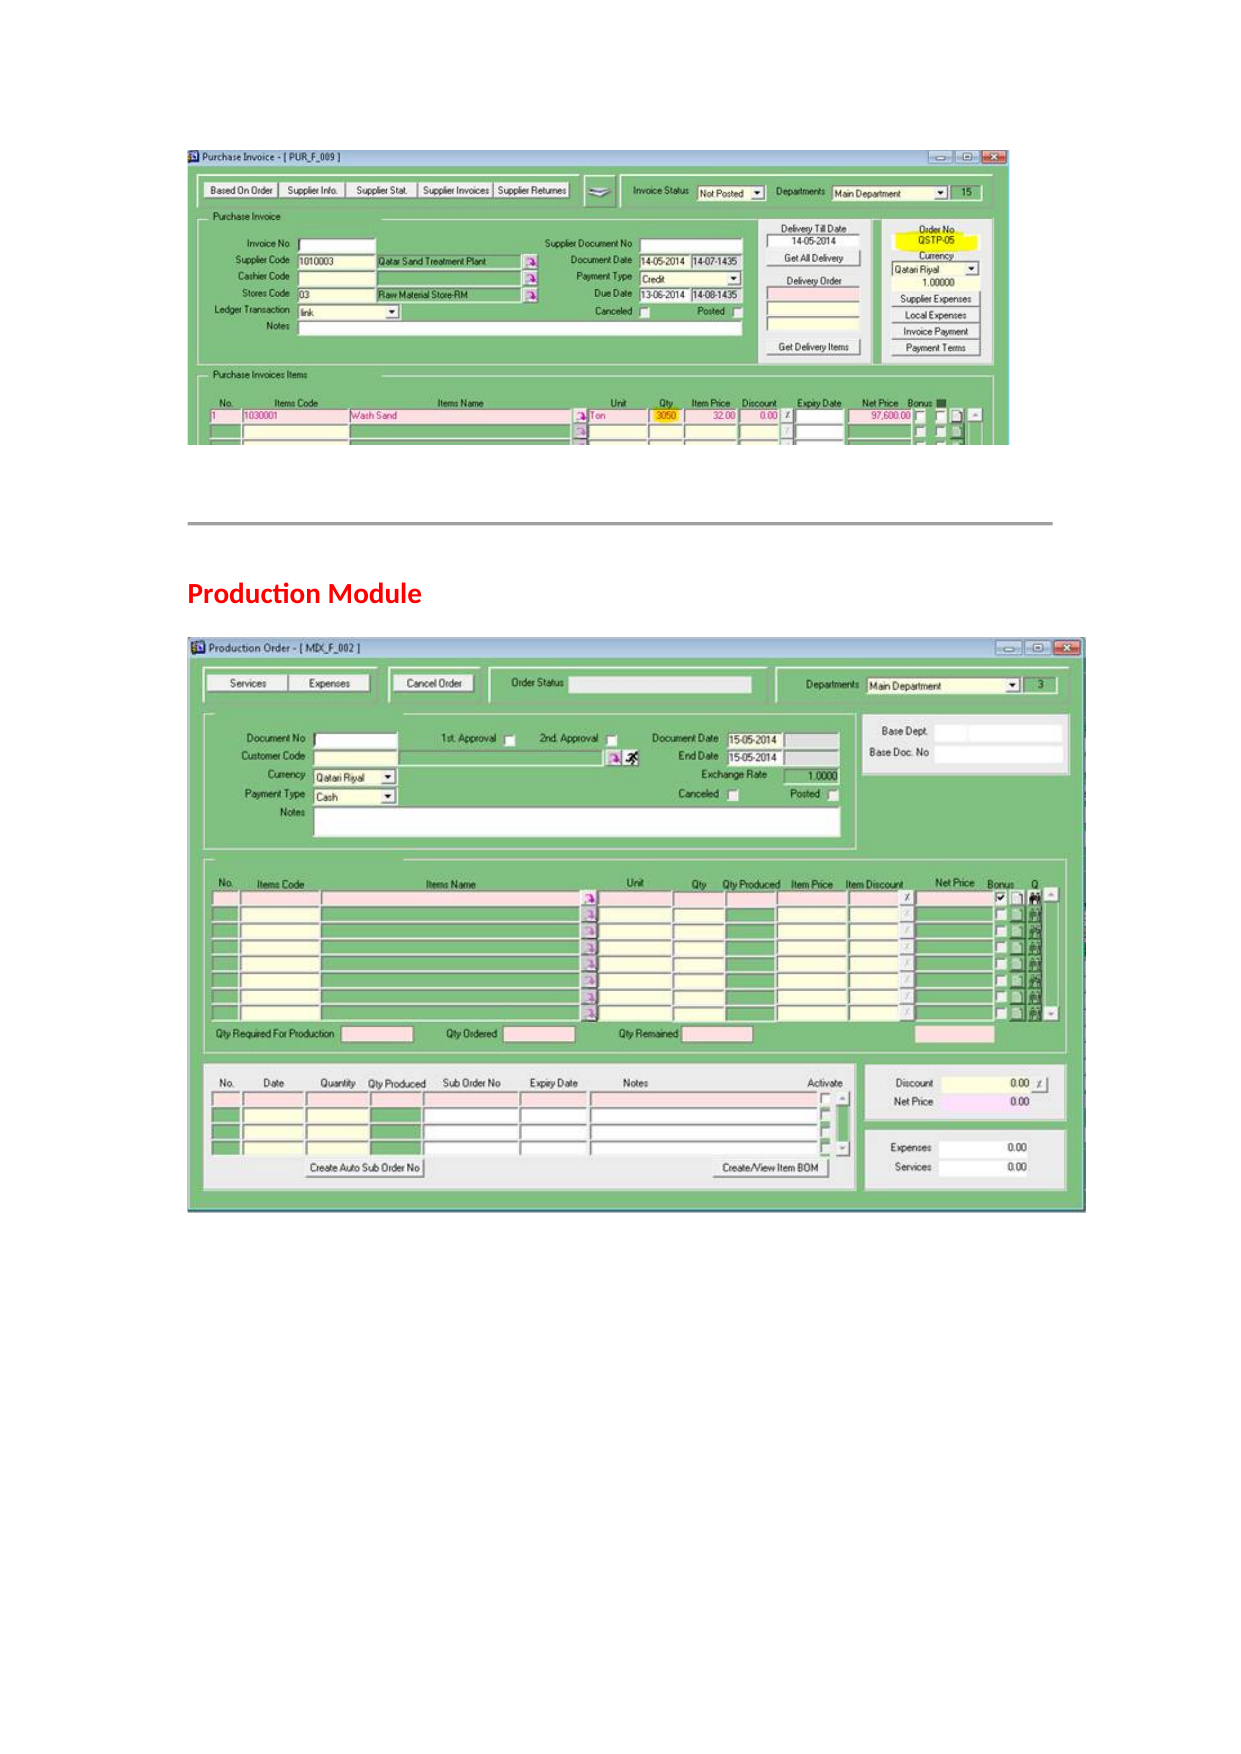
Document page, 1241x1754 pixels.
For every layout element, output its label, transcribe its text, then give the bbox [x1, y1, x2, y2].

text Production Module [187, 575, 1053, 611]
picture [187, 637, 1086, 1213]
picture [187, 150, 1010, 445]
